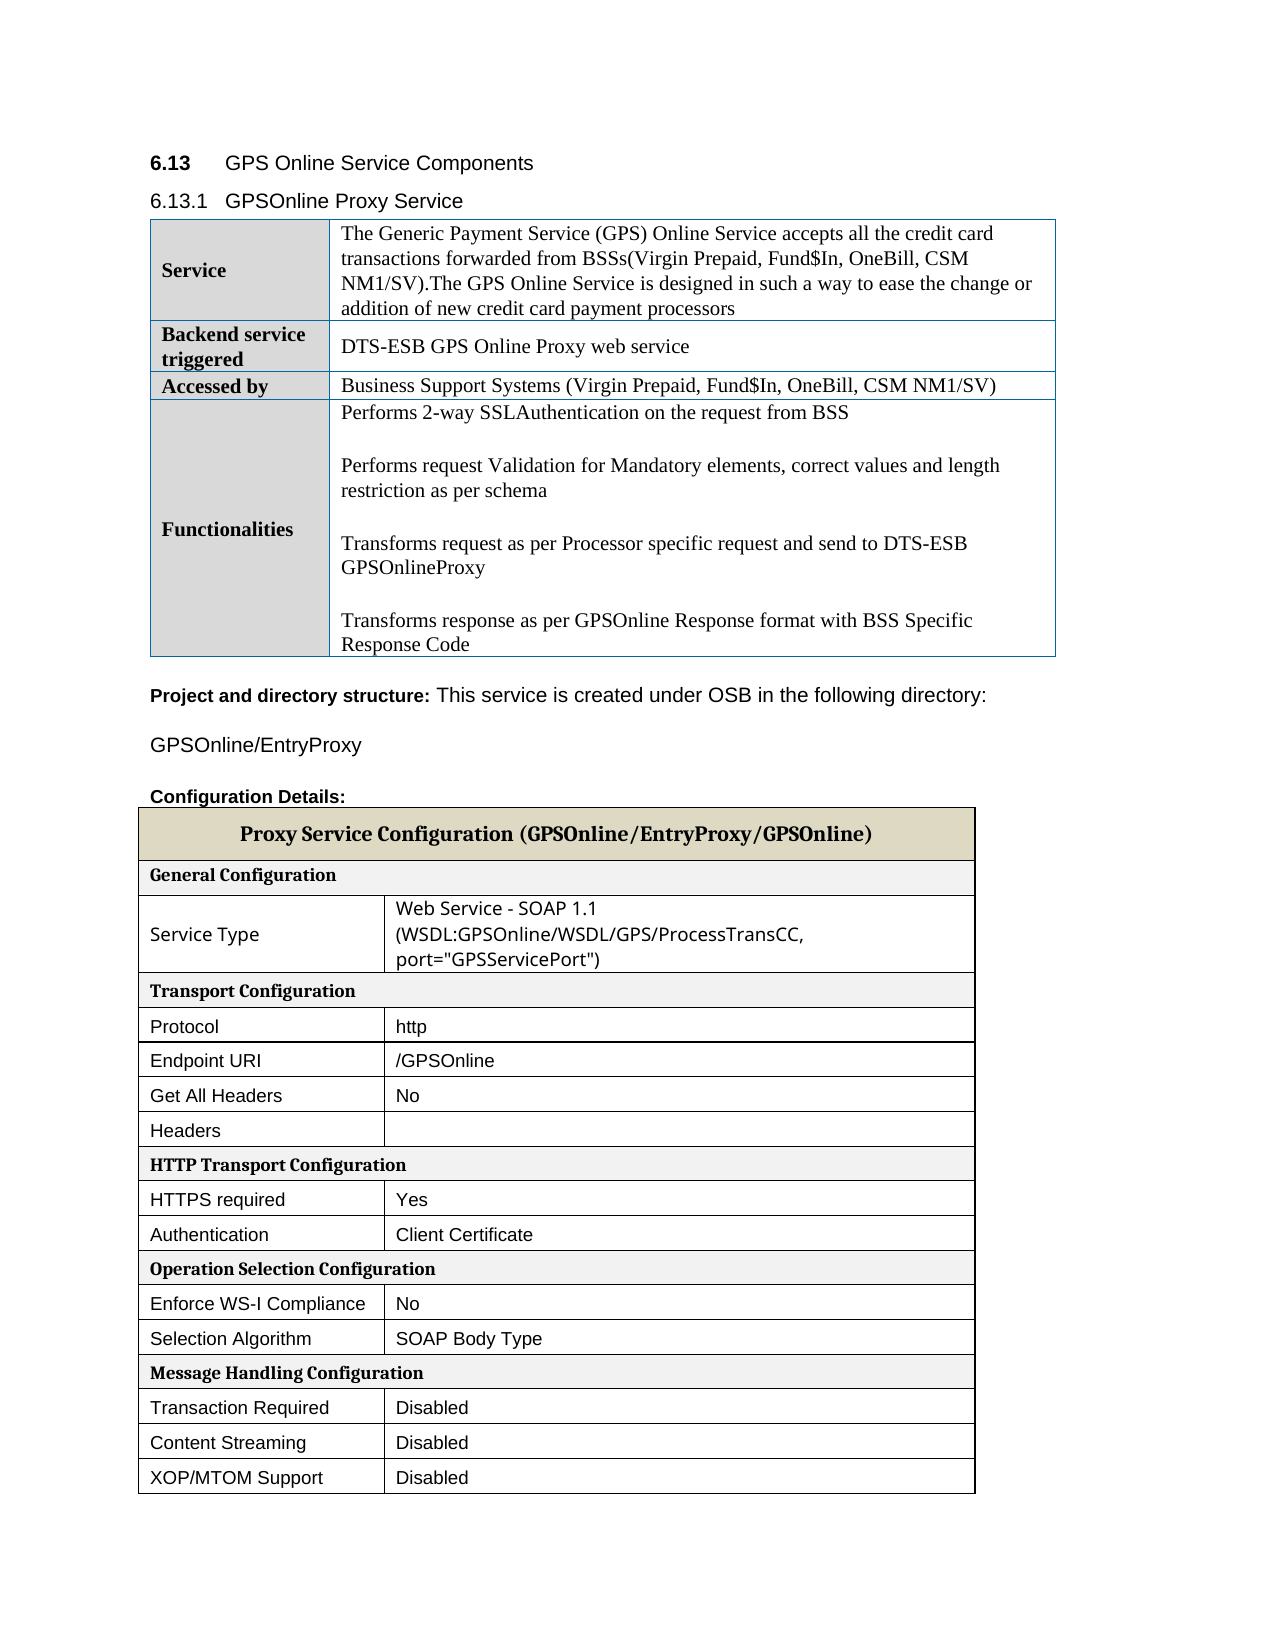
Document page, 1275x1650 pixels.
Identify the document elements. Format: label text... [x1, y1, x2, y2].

text Project and directory structure: This service is created under OSB in the following directory: [150, 682, 1125, 707]
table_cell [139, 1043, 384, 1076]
subtitle GPSOnline Proxy Service [150, 187, 1125, 212]
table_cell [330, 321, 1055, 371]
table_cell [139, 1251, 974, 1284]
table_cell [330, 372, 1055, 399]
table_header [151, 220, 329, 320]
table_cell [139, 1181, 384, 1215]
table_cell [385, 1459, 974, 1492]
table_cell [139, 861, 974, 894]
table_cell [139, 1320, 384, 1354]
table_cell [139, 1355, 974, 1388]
text GPSOnline/EntryProxy [150, 732, 1125, 757]
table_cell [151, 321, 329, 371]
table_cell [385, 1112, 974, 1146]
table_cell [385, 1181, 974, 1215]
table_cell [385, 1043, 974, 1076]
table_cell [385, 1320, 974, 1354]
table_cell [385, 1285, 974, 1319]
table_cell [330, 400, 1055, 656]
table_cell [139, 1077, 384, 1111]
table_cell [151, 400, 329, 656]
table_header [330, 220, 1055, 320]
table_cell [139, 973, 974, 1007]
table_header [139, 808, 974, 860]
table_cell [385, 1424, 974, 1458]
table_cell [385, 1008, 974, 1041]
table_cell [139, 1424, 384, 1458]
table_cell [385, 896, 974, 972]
subtitle GPS Online Service Components [150, 150, 1125, 175]
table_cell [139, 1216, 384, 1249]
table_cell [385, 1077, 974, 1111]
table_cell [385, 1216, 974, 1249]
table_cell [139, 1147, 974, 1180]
text Configuration Details: [150, 782, 1125, 807]
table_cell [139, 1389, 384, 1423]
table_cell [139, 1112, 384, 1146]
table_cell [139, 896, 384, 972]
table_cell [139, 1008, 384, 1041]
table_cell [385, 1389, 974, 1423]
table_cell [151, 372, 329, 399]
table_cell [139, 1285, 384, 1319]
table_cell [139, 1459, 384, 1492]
